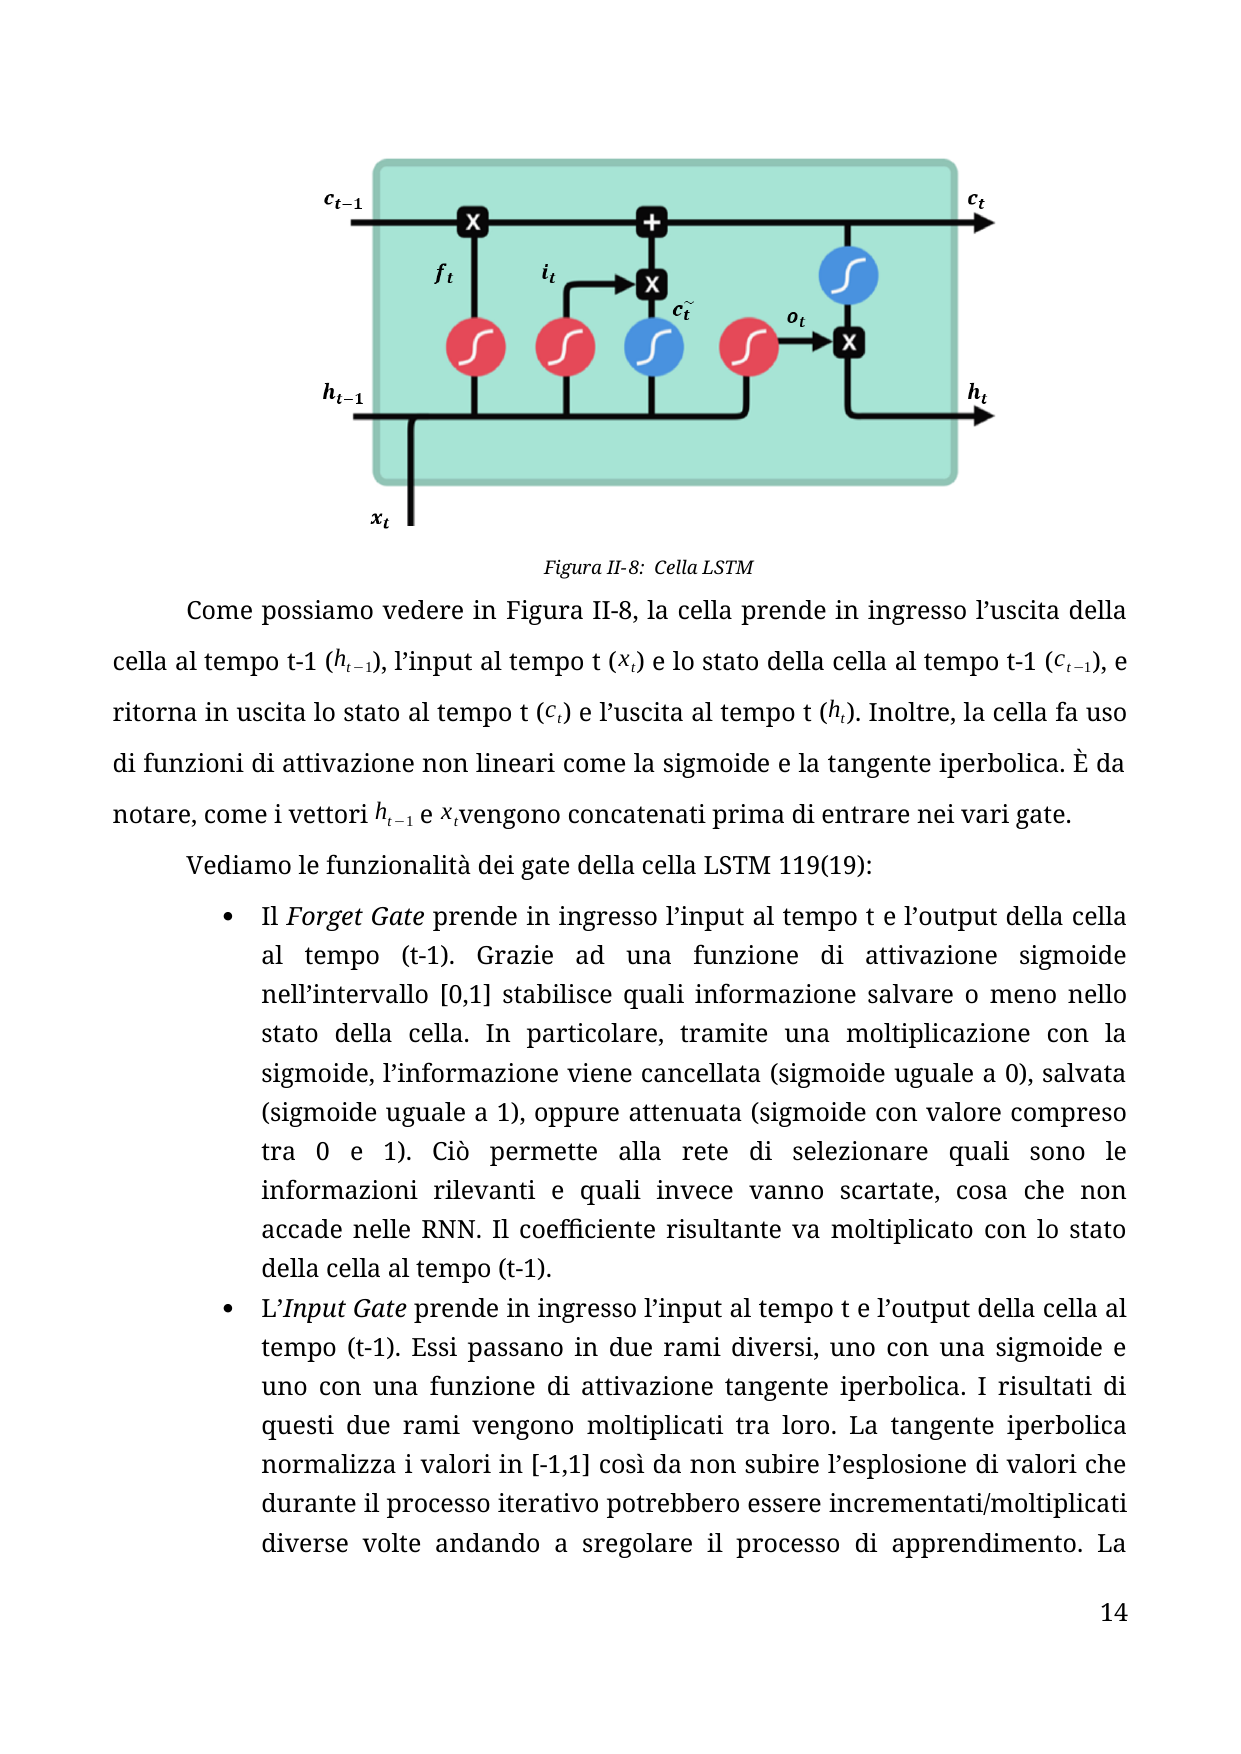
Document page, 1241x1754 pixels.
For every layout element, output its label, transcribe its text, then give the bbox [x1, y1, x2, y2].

text Figura II-8: Cella LSTM [112, 554, 1128, 580]
picture [302, 150, 1012, 538]
text Vediamo le funzionalità dei gate della cella LSTM 114(19): [112, 848, 1128, 882]
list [224, 1290, 1128, 1559]
text Come possiamo vedere in Figura II-8, la cella prende in ingresso l’uscita della cella al tempo t-1 (), l’input al tempo t () e lo stato della cella al tempo t-1 (), e ritorna in uscita lo stato al tempo t () e l’uscita al tempo t (). Inoltre, la cella fa uso di funzioni di attivazione non lineari come la sigmoide e la tangente iperbolica. È da notare, come i vettori e vengono concatenati prima di entrare nei vari gate. [112, 592, 1128, 831]
list Il Forget Gate prende in ingresso l’input al tempo t e l’output della cella al tempo (t-1). Grazie ad una funzione di attivazione sigmoide nell’intervallo [0,1] stabilisce quali informazione salvare o meno nello stato della cella. In particolare, tramite una moltiplicazione con la sigmoide, l’informazione viene cancellata (sigmoide uguale a 0), salvata (sigmoide uguale a 1), oppure attenuata (sigmoide con valore compreso tra 0 e 1). Ciò permette alla rete di selezionare quali sono le informazioni rilevanti e quali invece vanno scartate, cosa che non accade nelle RNN. Il coefficiente risultante va moltiplicato con lo stato della cella al tempo (t-1). [224, 899, 1128, 1285]
